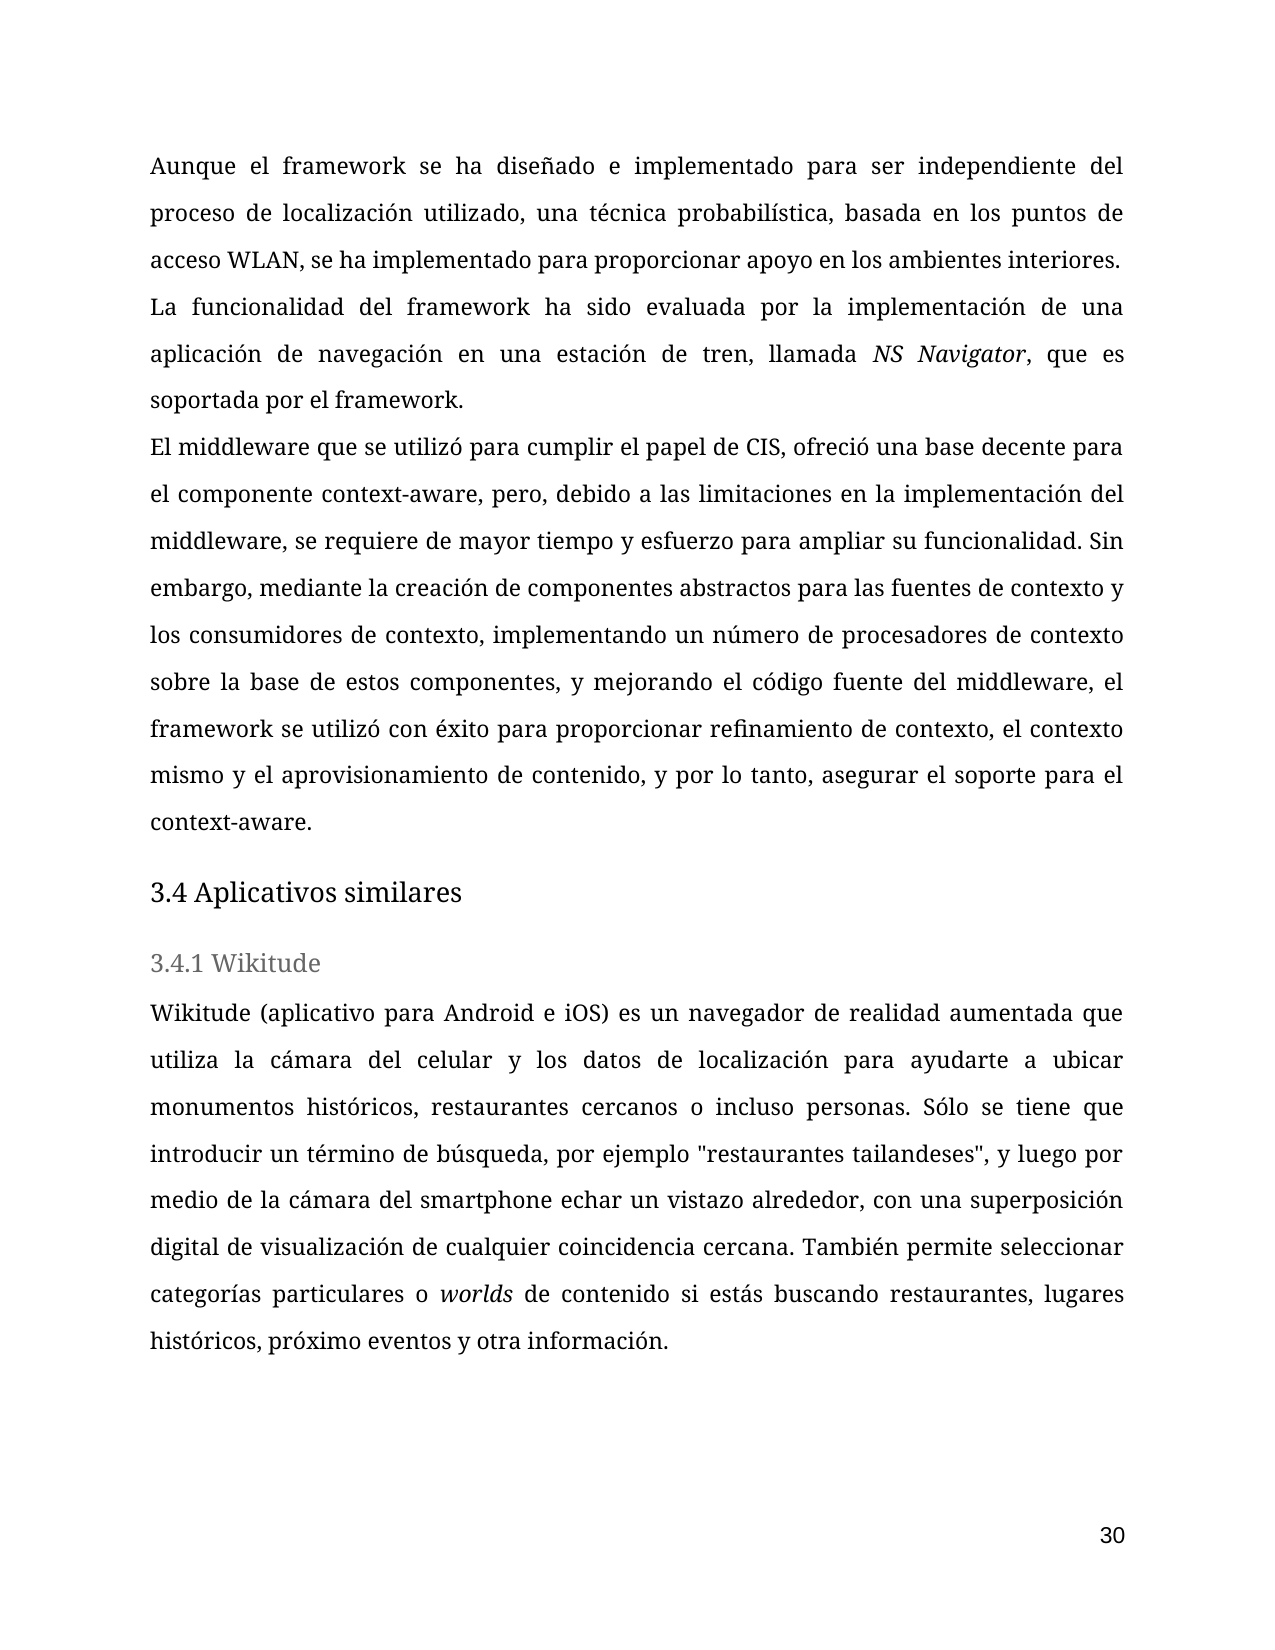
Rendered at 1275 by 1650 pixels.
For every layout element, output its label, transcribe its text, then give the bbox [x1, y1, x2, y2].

text Aunque el framework se ha diseñado e implementado para ser independiente del proceso de localización utilizado, una técnica probabilística, basada en los puntos de acceso WLAN, se ha implementado para proporcionar apoyo en los ambientes interiores. [150, 150, 1125, 275]
text Wikitude (aplicativo para Android e iOS) es un navegador de realidad aumentada que utiliza la cámara del celular y los datos de localización para ayudarte a ubicar monumentos históricos, restaurantes cercanos o incluso personas. Sólo se tiene que introducir un término de búsqueda, por ejemplo "restaurantes tailandeses", y luego por medio de la cámara del smartphone echar un vistazo alrededor, con una superposición digital de visualización de cualquier coincidencia cercana. También permite seleccionar categorías particulares o worlds de contenido si estás buscando restaurantes, lugares históricos, próximo eventos y otra información. [150, 997, 1125, 1356]
text El middleware que se utilizó para cumplir el papel de CIS, ofreció una base decente para el componente context-aware, pero, debido a las limitaciones en la implementación del middleware, se requiere de mayor tiempo y esfuerzo para ampliar su funcionalidad. Sin embargo, mediante la creación de componentes abstractos para las fuentes de contexto y los consumidores de contexto, implementando un número de procesadores de contexto sobre la base de estos componentes, y mejorando el código fuente del middleware, el framework se utilizó con éxito para proporcionar refinamiento de contexto, el contexto mismo y el aprovisionamiento de contenido, y por lo tanto, asegurar el soporte para el context-aware. [150, 431, 1125, 837]
subtitle 3.4.1 Wikitude [150, 946, 1125, 980]
text La funcionalidad del framework ha sido evaluada por la implementación de una aplicación de navegación en una estación de tren, llamada NS Navigator, que es soportada por el framework. [150, 291, 1125, 416]
subtitle 3.4 Aplicativos similares [150, 874, 1125, 911]
